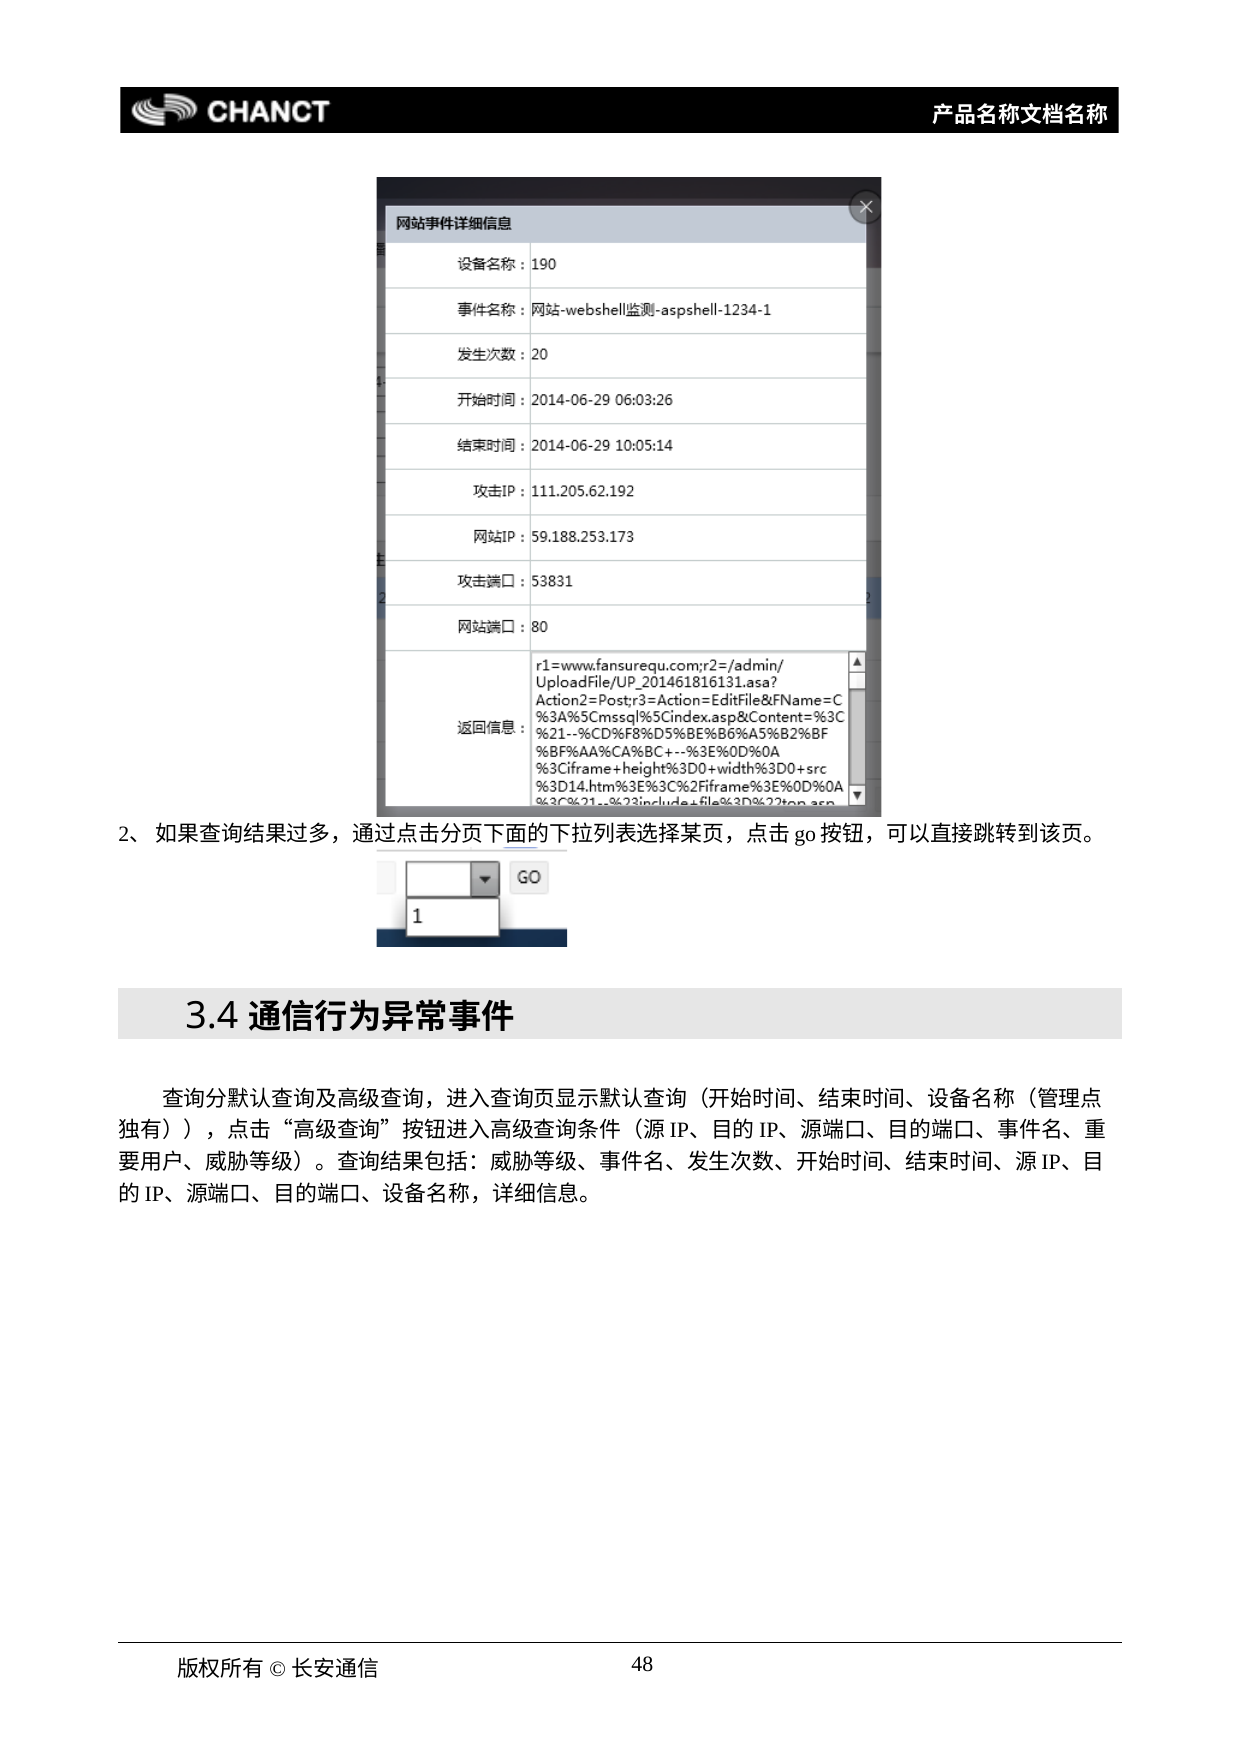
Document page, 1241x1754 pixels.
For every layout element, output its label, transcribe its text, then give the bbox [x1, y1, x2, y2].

picture [376, 847, 568, 947]
text 查询分默认查询及高级查询，进入查询页显示默认查询（开始时间、结束时间、设备名称（管理点独有）），点击“高级查询”按钮进入高级查询条件（源IP、目的IP、源端口、目的端口、事件名、重要用户、威胁等级）。查询结果包括：威胁等级、事件名、发生次数、开始时间、结束时间、源IP、目的IP、源端口、目的端口、设备名称，详细信息。 [118, 1081, 1122, 1207]
picture [376, 177, 882, 817]
picture [120, 87, 1119, 133]
list 如果查询结果过多，通过点击分页下面的下拉列表选择某页，点击go按钮，可以直接跳转到该页。 [118, 816, 1122, 848]
subtitle 通信行为异常事件 [118, 988, 1122, 1039]
